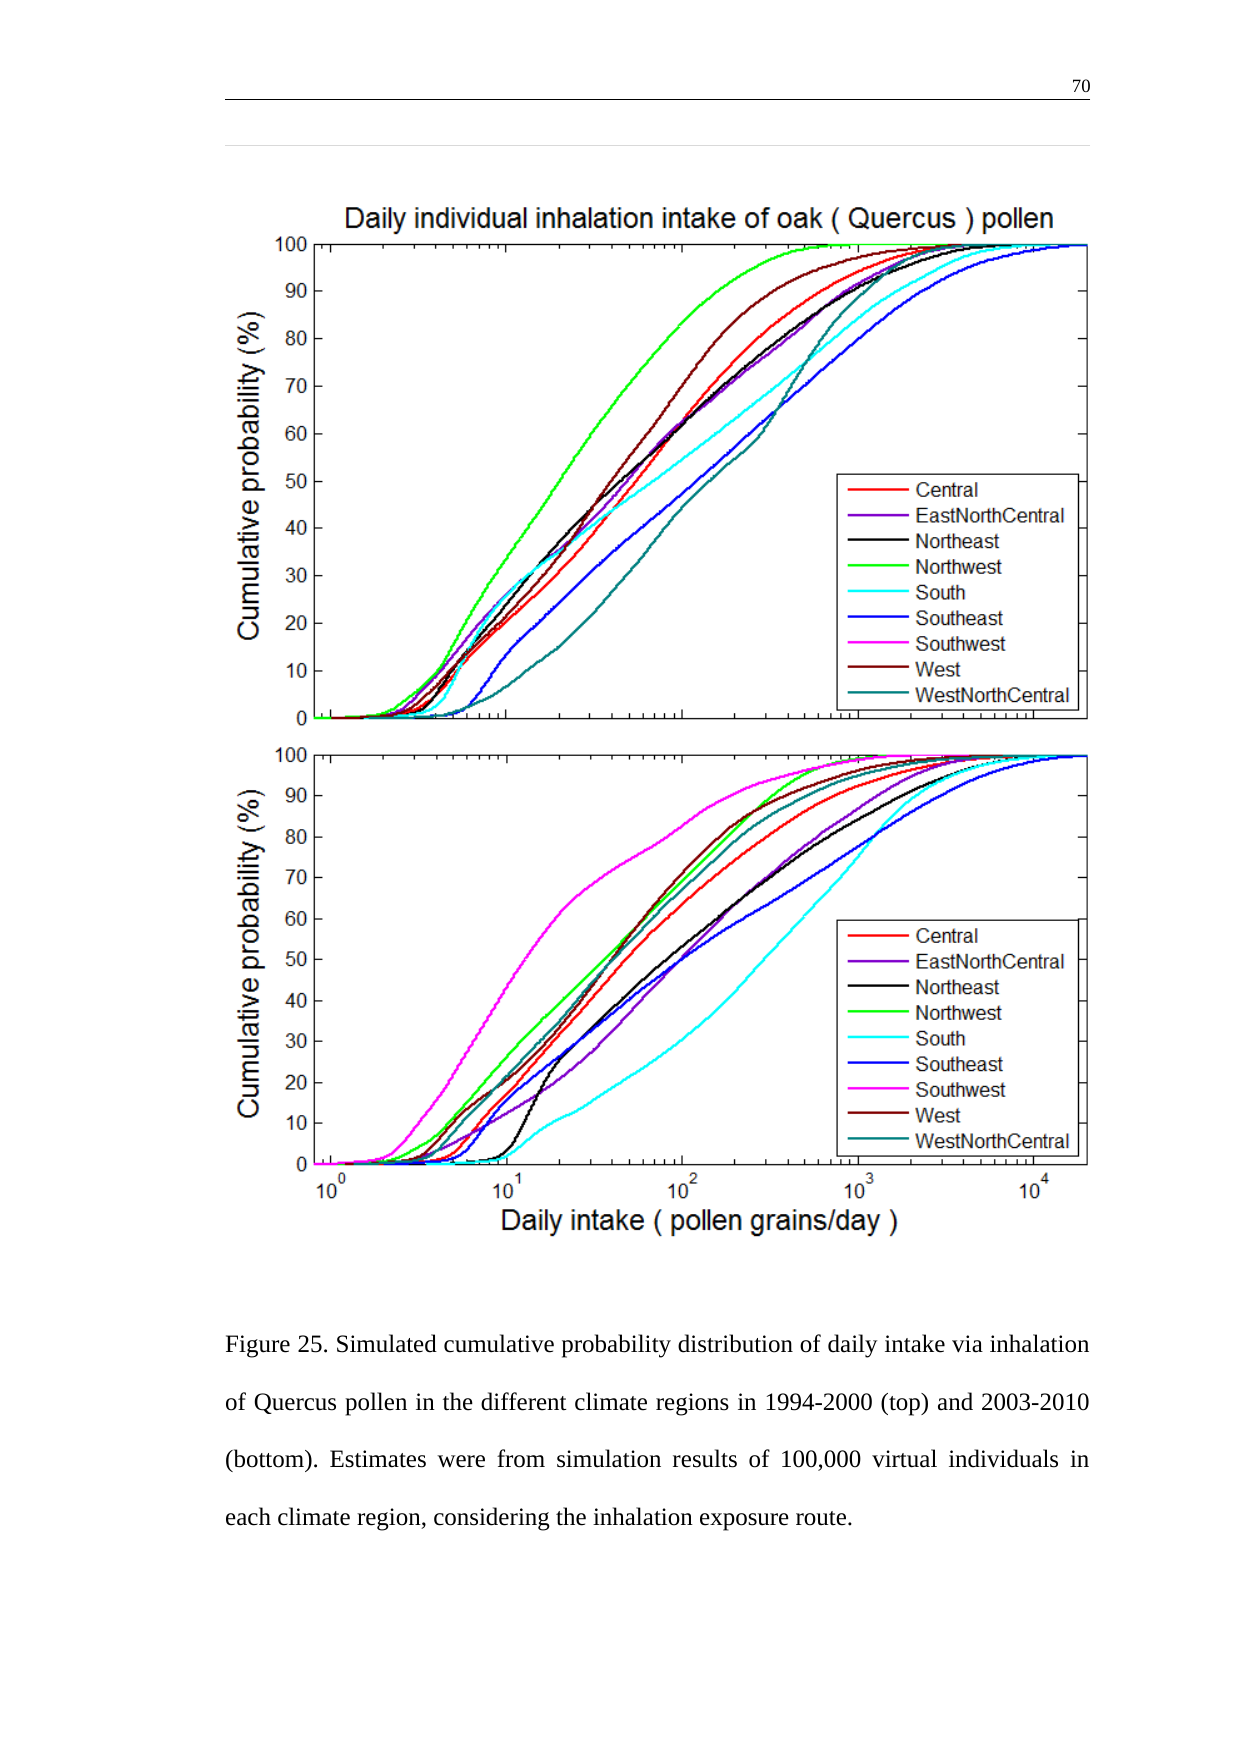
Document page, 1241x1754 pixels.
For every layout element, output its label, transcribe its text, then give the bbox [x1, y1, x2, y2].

picture [225, 168, 1088, 1301]
text Figure 25. Simulated cumulative probability distribution of daily intake via inhalation of Quercus pollen in the different climate regions in 1994-2000 (top) and 2003-2010 (bottom). Estimates were from simulation results of 100,000 virtual individuals in each climate region, considering the inhalation exposure route. [225, 1329, 1090, 1531]
